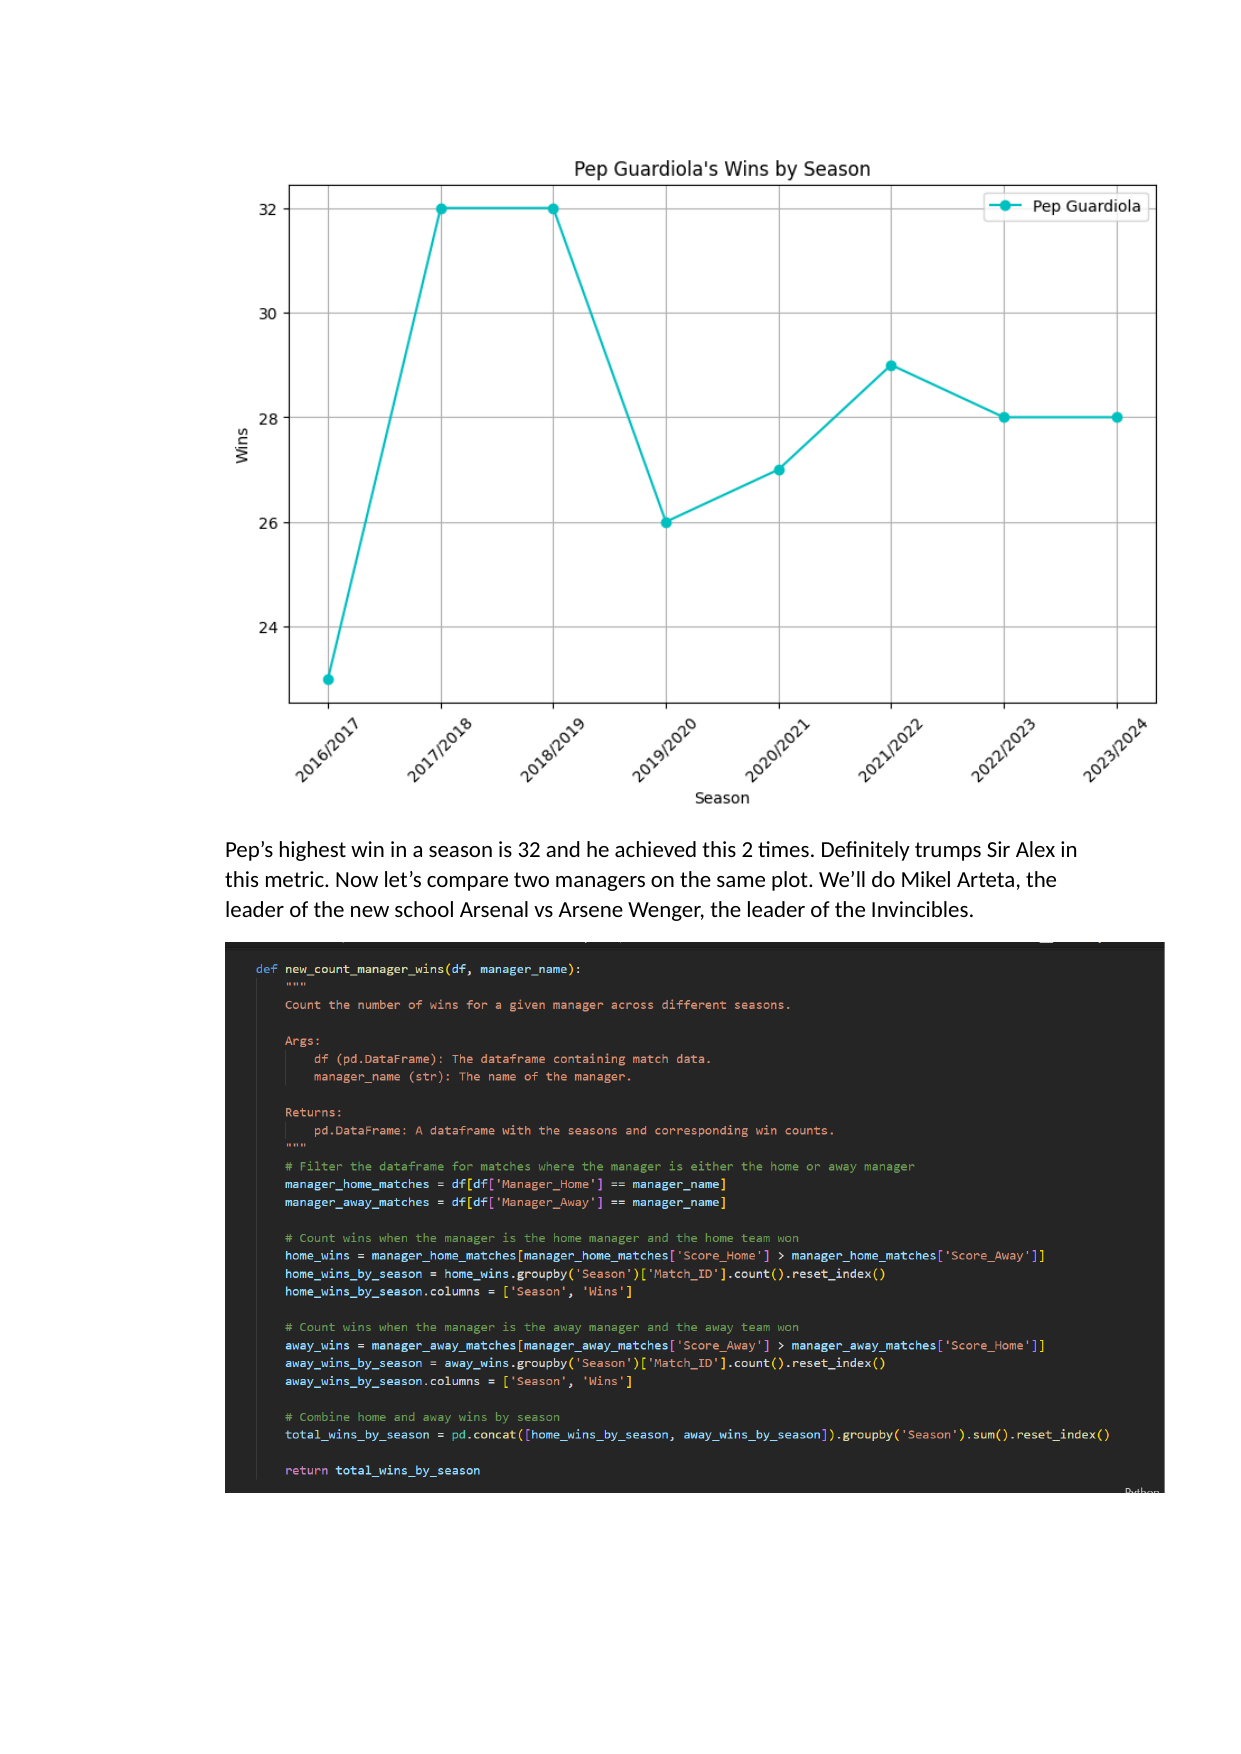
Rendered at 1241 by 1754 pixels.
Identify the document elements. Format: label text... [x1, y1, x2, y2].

picture [225, 150, 1166, 817]
text Pep’s highest win in a season is 32 and he achieved this 2 times. Definitely trumps Sir Alex in this metric. Now let’s compare two managers on the same plot. We’ll do Mikel Arteta, the leader of the new school Arsenal vs Arsene Wenger, the leader of the Invincibles. [225, 835, 1090, 924]
picture [225, 942, 1165, 1493]
